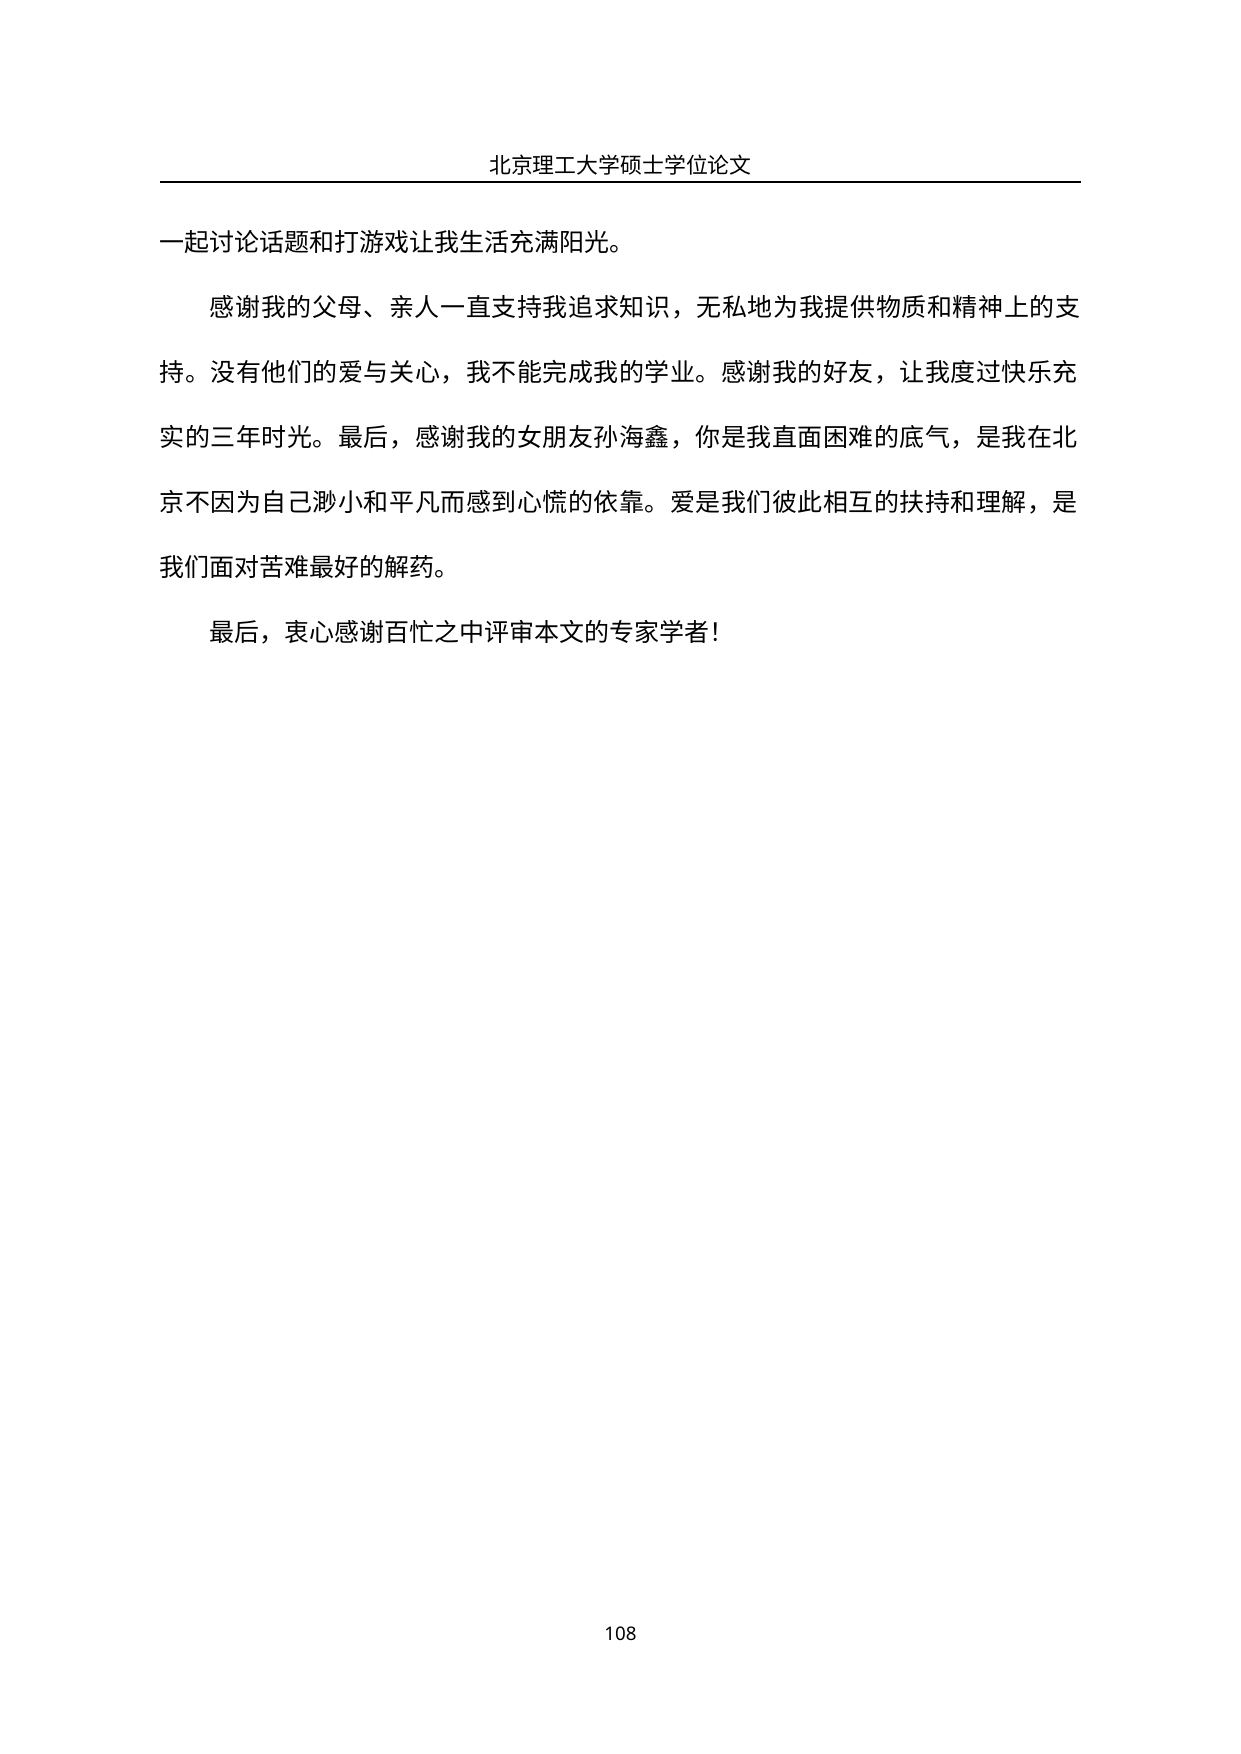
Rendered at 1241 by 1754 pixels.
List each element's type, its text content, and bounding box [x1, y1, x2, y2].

text 最后，衷心感谢百忙之中评审本文的专家学者！ [159, 598, 1081, 663]
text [159, 208, 1081, 273]
text 感谢我的父母、亲人一直支持我追求知识，无私地为我提供物质和精神上的支持。没有他们的爱与关心，我不能完成我的学业。感谢我的好友，让我度过快乐充实的三年时光。最后，感谢我的女朋友孙海鑫，你是我直面困难的底气，是我在北京不因为自己渺小和平凡而感到心慌的依靠。爱是我们彼此相互的扶持和理解，是我们面对苦难最好的解药。 [159, 273, 1081, 598]
